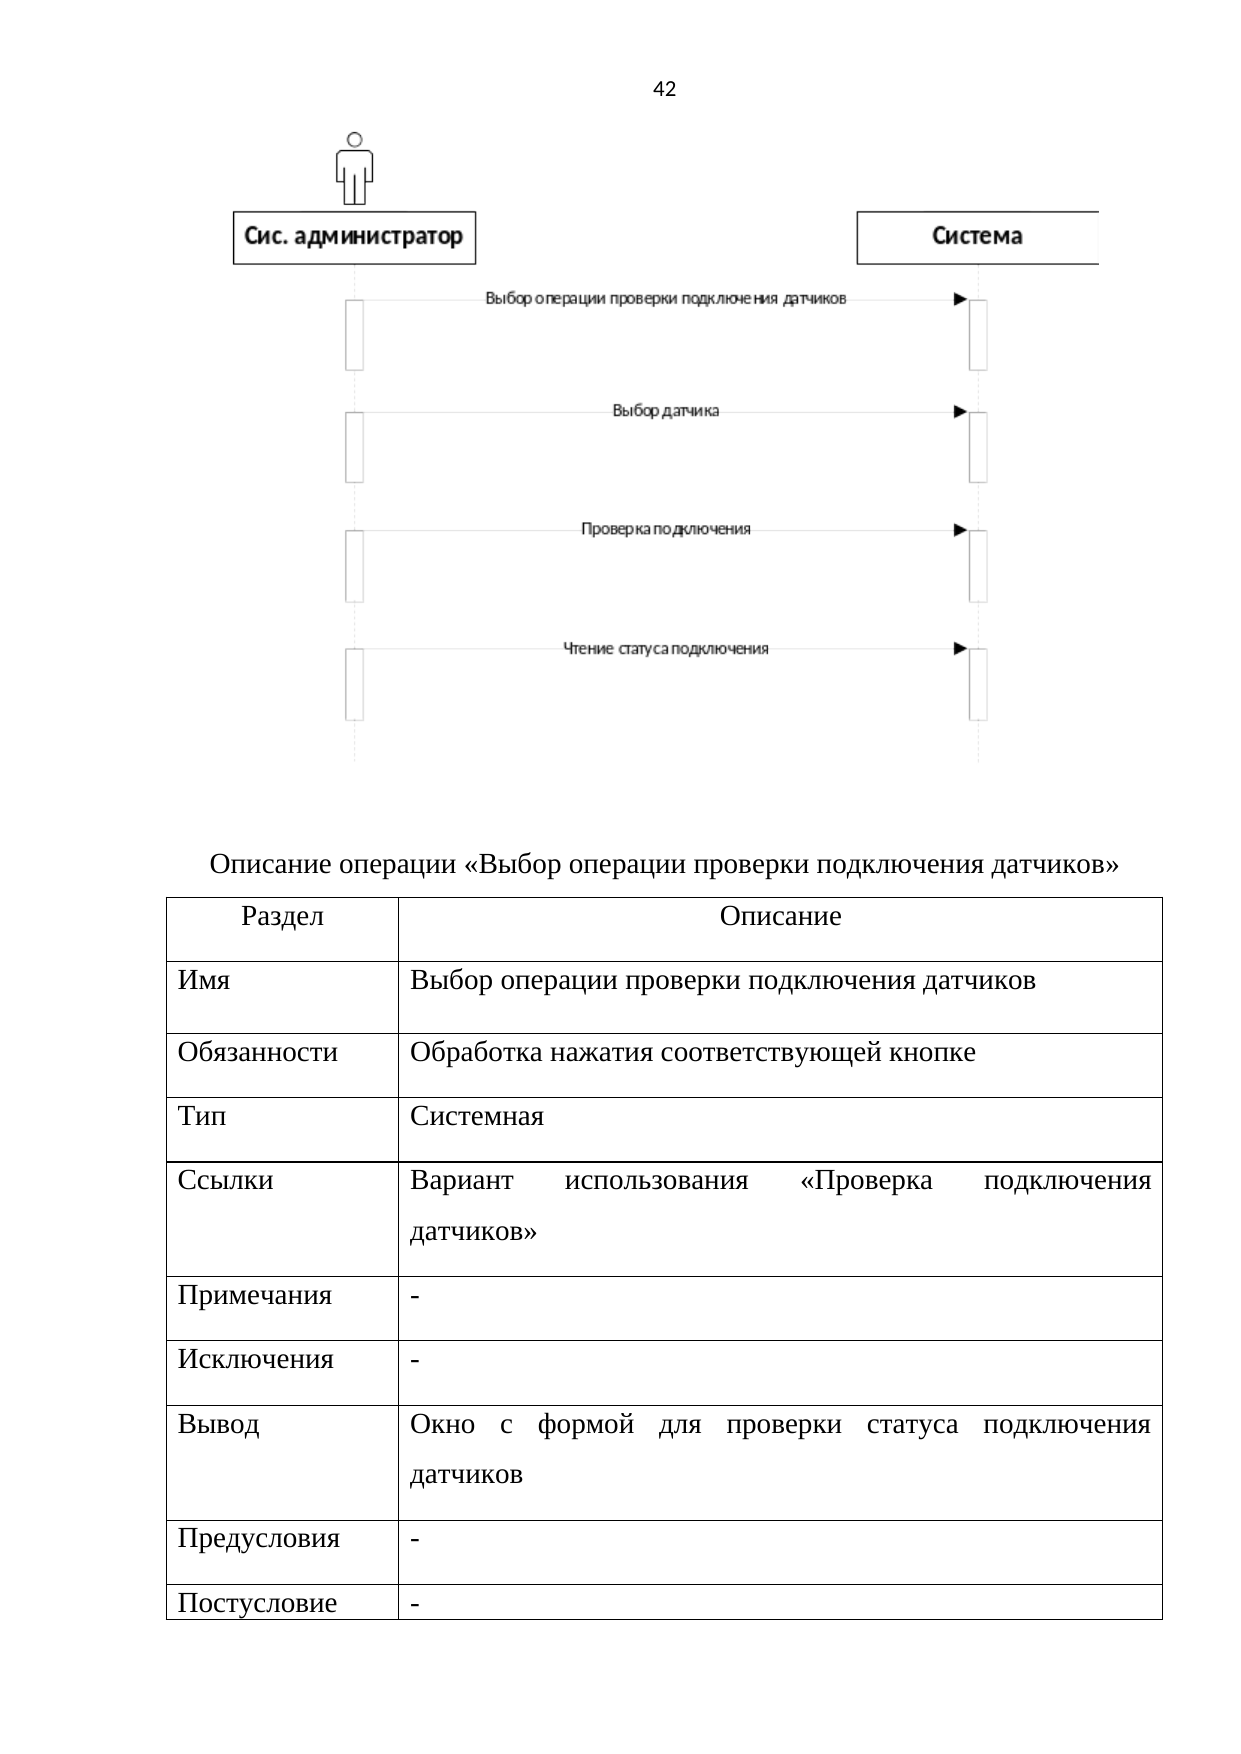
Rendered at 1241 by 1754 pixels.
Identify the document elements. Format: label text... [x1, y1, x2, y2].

table_cell Примечания [167, 1277, 398, 1340]
table_header Раздел [167, 898, 398, 961]
table_cell Вывод [167, 1406, 398, 1519]
table_cell - [399, 1277, 1162, 1340]
table_cell Системная [399, 1098, 1162, 1161]
table_cell Выбор операции проверки подключения датчиков [399, 962, 1162, 1033]
table_cell Ссылки [167, 1163, 398, 1276]
table_cell Постусловие [167, 1585, 398, 1618]
table_header Описание [399, 898, 1162, 961]
table_cell Тип [167, 1098, 398, 1161]
table_cell Обработка нажатия соответствующей кнопке [399, 1034, 1162, 1097]
table_cell Исключения [167, 1341, 398, 1405]
table_cell - [399, 1521, 1162, 1584]
table_cell Вариант использования «Проверка подключения датчиков» [399, 1163, 1162, 1276]
text Описание операции «Выбор операции проверки подключения датчиков» [177, 846, 1152, 880]
table_cell Предусловия [167, 1521, 398, 1584]
table_cell - [399, 1341, 1162, 1405]
table_cell Обязанности [167, 1034, 398, 1097]
table_cell Окно с формой для проверки статуса подключения датчиков [399, 1406, 1162, 1519]
table_cell Имя [167, 962, 398, 1033]
table_cell - [399, 1585, 1162, 1618]
